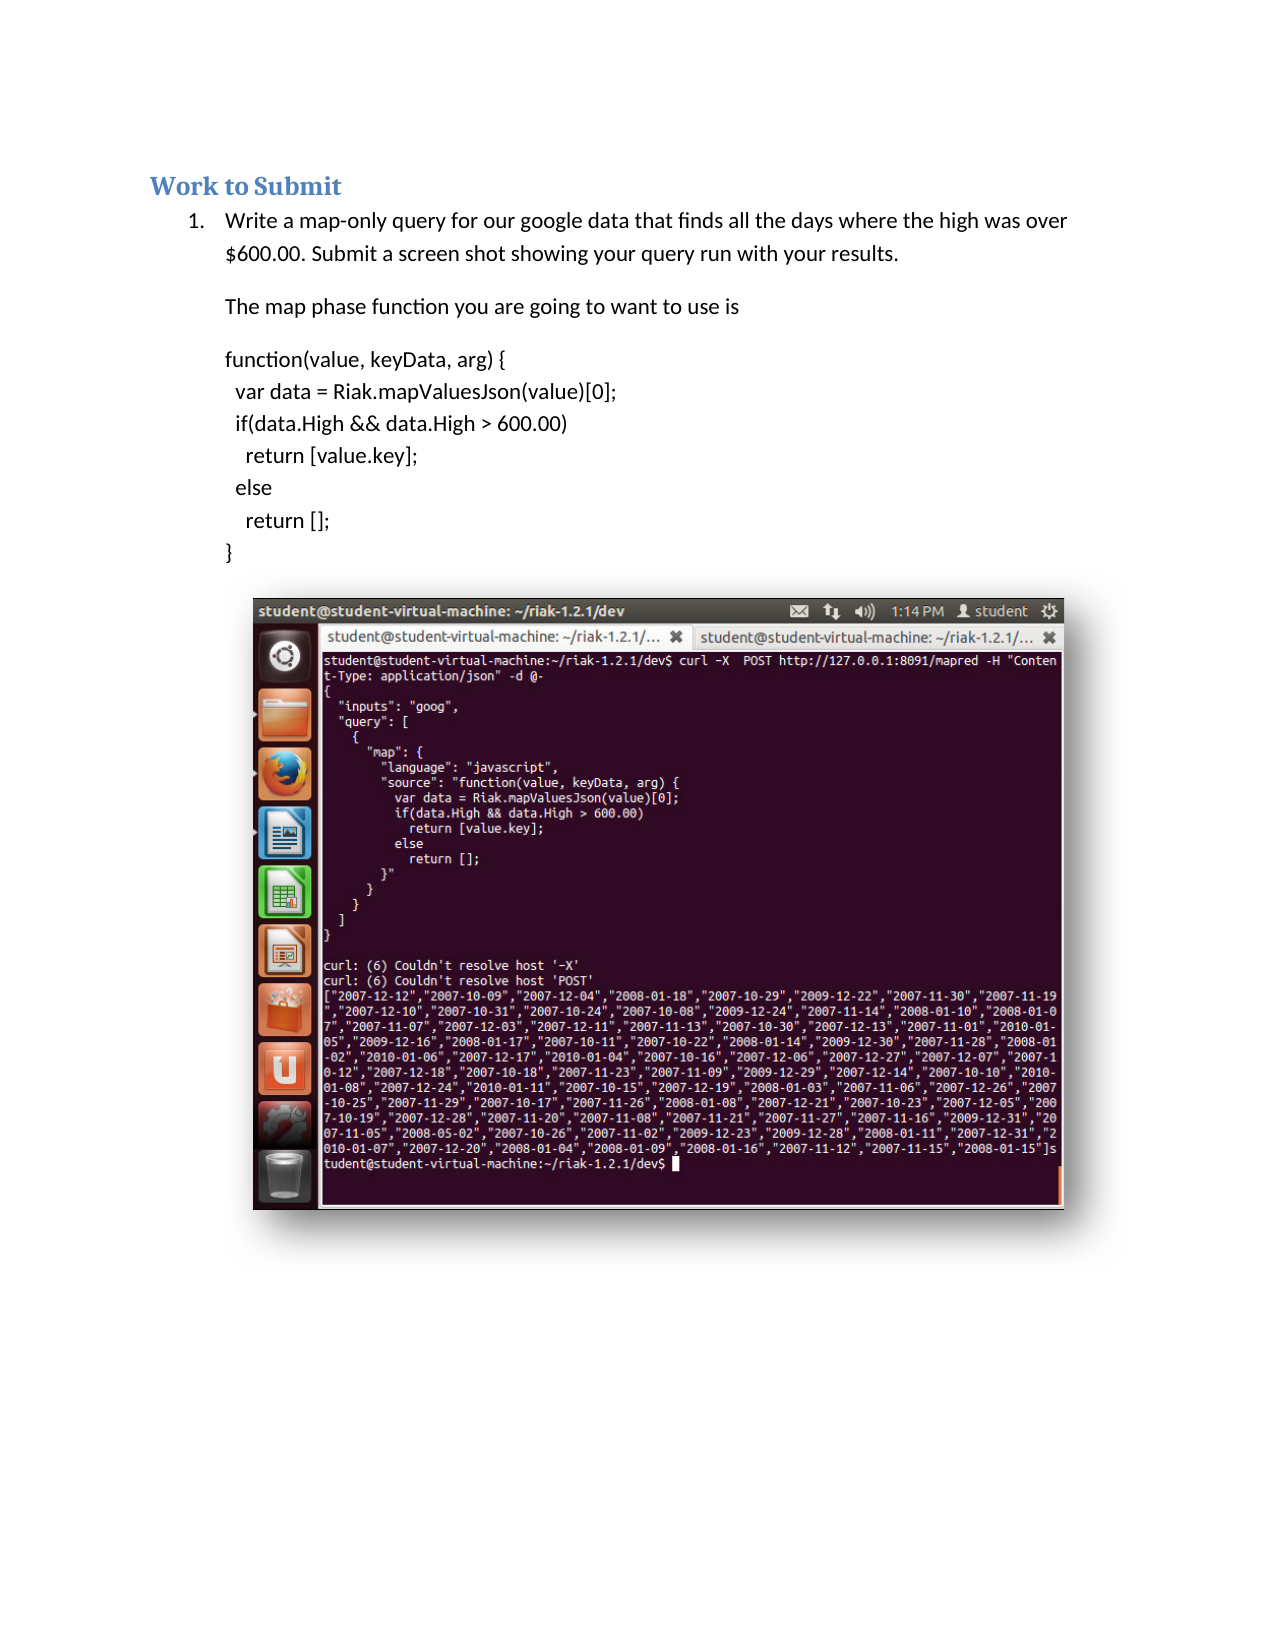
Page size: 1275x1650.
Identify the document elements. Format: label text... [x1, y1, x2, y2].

list if(data.High && data.High > 600.00) [225, 409, 1125, 437]
list Write a map-only query for our google data that finds all the days where the high was over $600.00. Submit a screen shot showing your query run with your results. [187, 207, 1125, 267]
list } [225, 538, 1125, 566]
list else [225, 473, 1125, 502]
list The map phase function you are going to want to use is [225, 292, 1125, 320]
list var data = Riak.mapValuesJson(value)[0]; [225, 377, 1125, 405]
list function(value, keyData, arg) { [225, 345, 1125, 373]
list return []; [225, 506, 1125, 534]
list return [value.key]; [225, 441, 1125, 469]
picture [253, 598, 1065, 1210]
subtitle Work to Submit [150, 171, 1125, 202]
